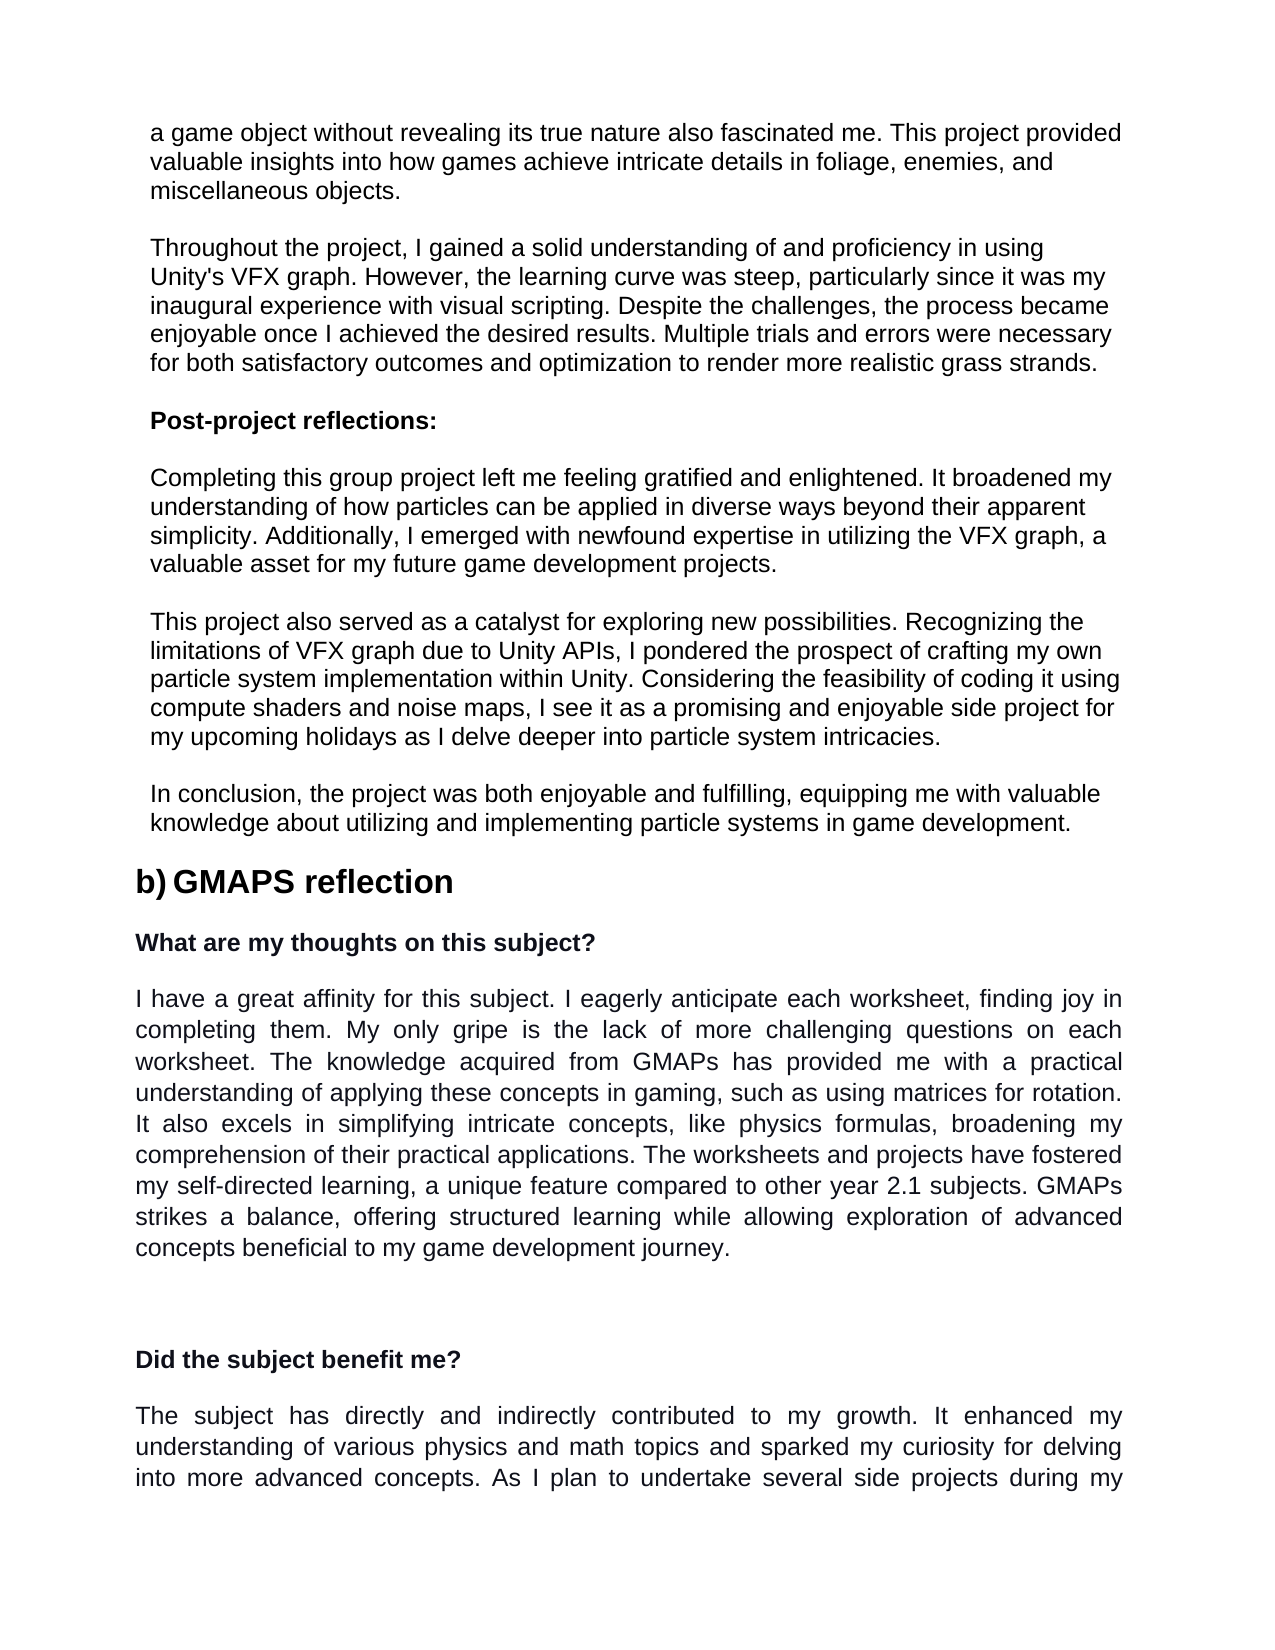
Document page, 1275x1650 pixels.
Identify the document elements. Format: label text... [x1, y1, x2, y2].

text Post-project reflections: [150, 406, 1125, 434]
text Throughout the project, I gained a solid understanding of and proficiency in using Unity's VFX graph. However, the learning curve was steep, particularly since it was my inaugural experience with visual scripting. Despite the challenges, the process became enjoyable once I achieved the desired results. Multiple trials and errors were necessary for both satisfactory outcomes and optimization to render more realistic grass strands. [150, 233, 1125, 377]
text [135, 1401, 1124, 1492]
text In conclusion, the project was both enjoyable and fulfilling, equipping me with valuable knowledge about utilizing and implementing particle systems in game development. [150, 779, 1125, 837]
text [150, 118, 1125, 204]
text Did the subject benefit me? [135, 1345, 1124, 1373]
list GMAPS reflection [135, 862, 1124, 900]
text What are my thoughts on this subject? [135, 928, 1124, 957]
text Completing this group project left me feeling gratified and enlightened. It broadened my understanding of how particles can be applied in diverse ways beyond their apparent simplicity. Additionally, I emerged with newfound expertise in utilizing the VFX graph, a valuable asset for my future game development projects. [150, 463, 1125, 578]
text This project also served as a catalyst for exploring new possibilities. Recognizing the limitations of VFX graph due to Unity APIs, I pondered the prospect of crafting my own particle system implementation within Unity. Considering the feasibility of coding it using compute shaders and noise maps, I see it as a promising and enjoyable side project for my upcoming holidays as I delve deeper into particle system intricacies. [150, 607, 1125, 751]
text I have a great affinity for this subject. I eagerly anticipate each worksheet, finding joy in completing them. My only gripe is the lack of more challenging questions on each worksheet. The knowledge acquired from GMAPs has provided me with a practical understanding of applying these concepts in gaming, such as using matrices for rotation. It also excels in simplifying intricate concepts, like physics formulas, broadening my comprehension of their practical applications. The worksheets and projects have fostered my self-directed learning, a unique feature compared to other year 2.1 subjects. GMAPs strikes a balance, offering structured learning while allowing exploration of advanced concepts beneficial to my game development journey. [135, 984, 1124, 1261]
